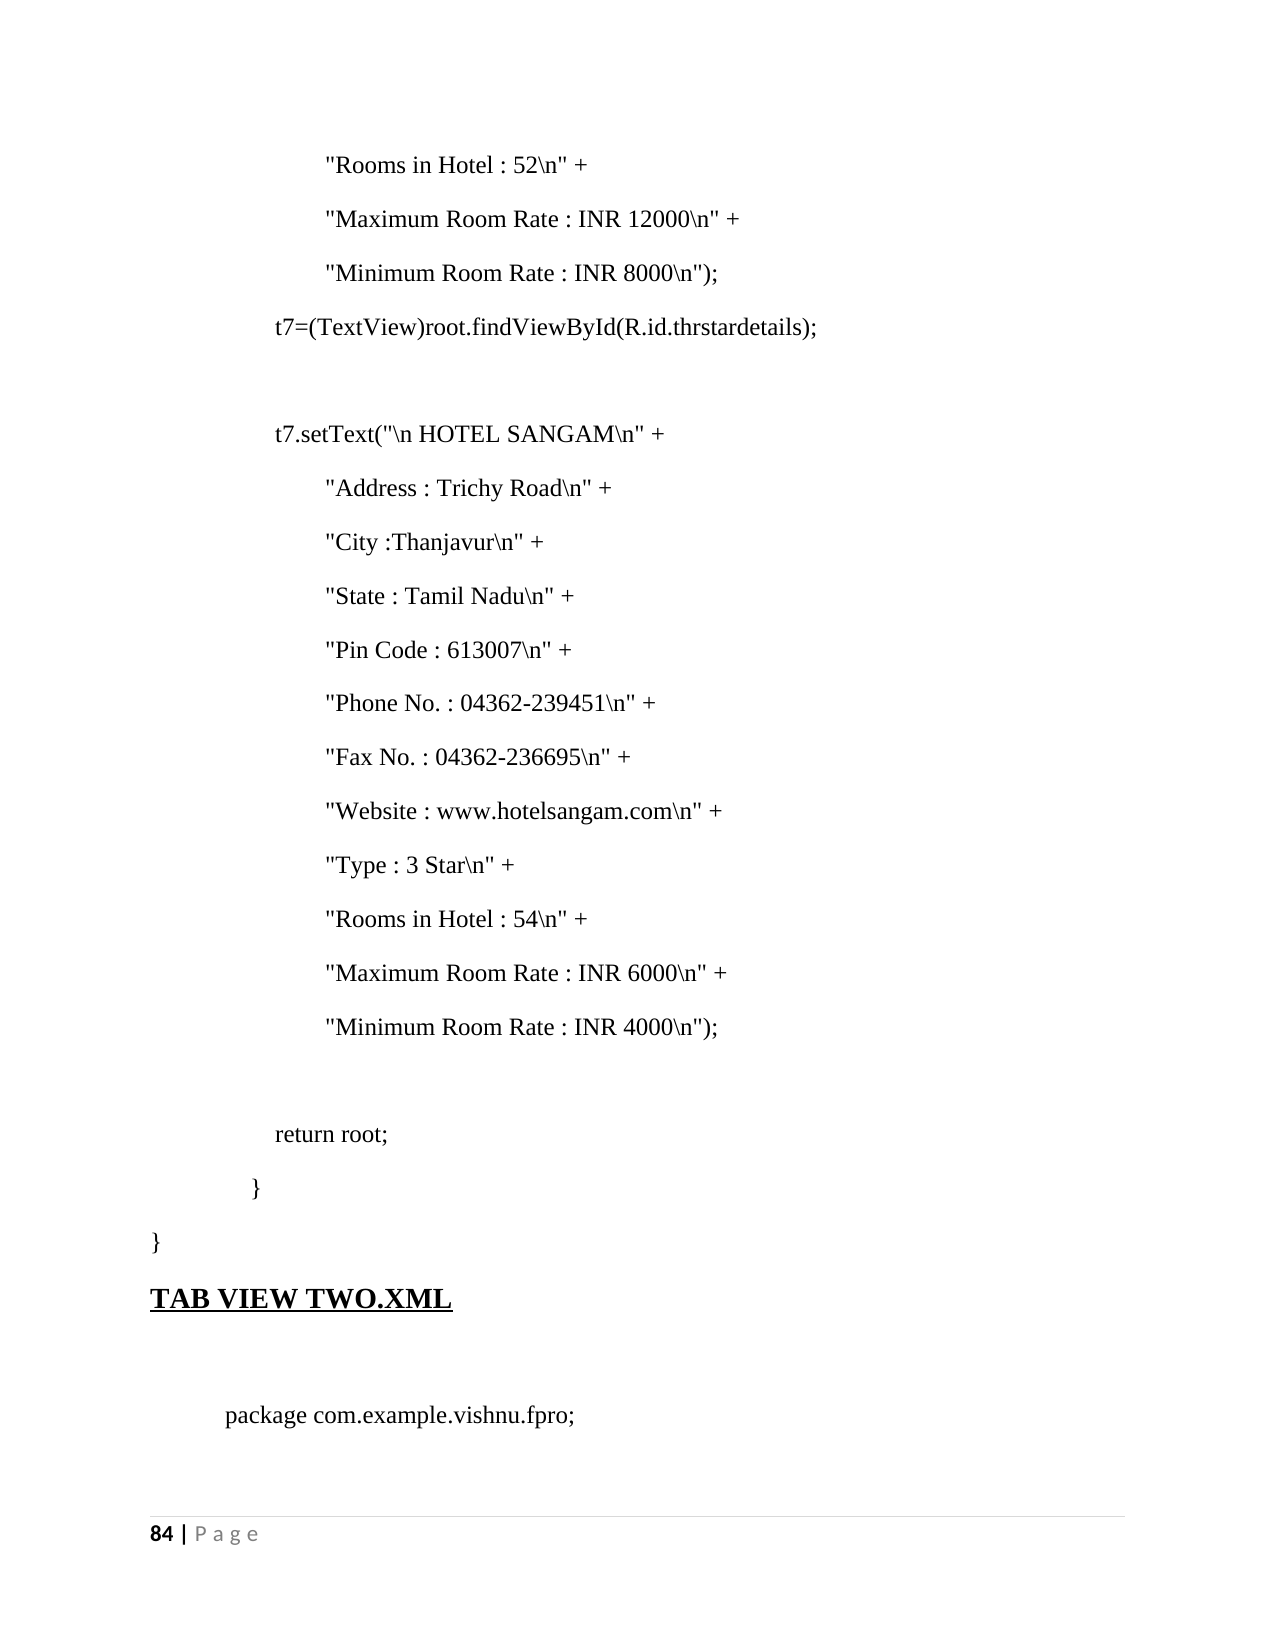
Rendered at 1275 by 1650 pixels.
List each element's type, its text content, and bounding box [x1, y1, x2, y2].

text "Maximum Room Rate : INR 12000\n" + [225, 204, 1125, 233]
text } [225, 1173, 1125, 1202]
text "Rooms in Hotel : 52\n" + [225, 150, 1125, 179]
text "Pin Code : 613007\n" + [225, 635, 1125, 663]
text TAB VIEW TWO.XML [150, 1281, 1125, 1314]
text } [150, 1227, 1125, 1256]
text return root; [225, 1119, 1125, 1148]
text "State : Tamil Nadu\n" + [225, 581, 1125, 609]
text "Rooms in Hotel : 54\n" + [225, 904, 1125, 933]
text "Maximum Room Rate : INR 6000\n" + [225, 958, 1125, 987]
text "Phone No. : 04362-239451\n" + [225, 688, 1125, 717]
text "Fax No. : 04362-236695\n" + [225, 742, 1125, 771]
text "City :Thanjavur\n" + [225, 527, 1125, 556]
text "Type : 3 Star\n" + [225, 850, 1125, 879]
text t7.setText("\n HOTEL SANGAM\n" + [225, 419, 1125, 448]
text package com.example.vishnu.fpro; [225, 1400, 1125, 1428]
text t7=(TextView)root.findViewById(R.id.thrstardetails); [225, 312, 1125, 340]
text "Website : www.hotelsangam.com\n" + [225, 796, 1125, 825]
text "Address : Trichy Road\n" + [225, 473, 1125, 502]
text "Minimum Room Rate : INR 4000\n"); [225, 1012, 1125, 1040]
text "Minimum Room Rate : INR 8000\n"); [225, 258, 1125, 286]
